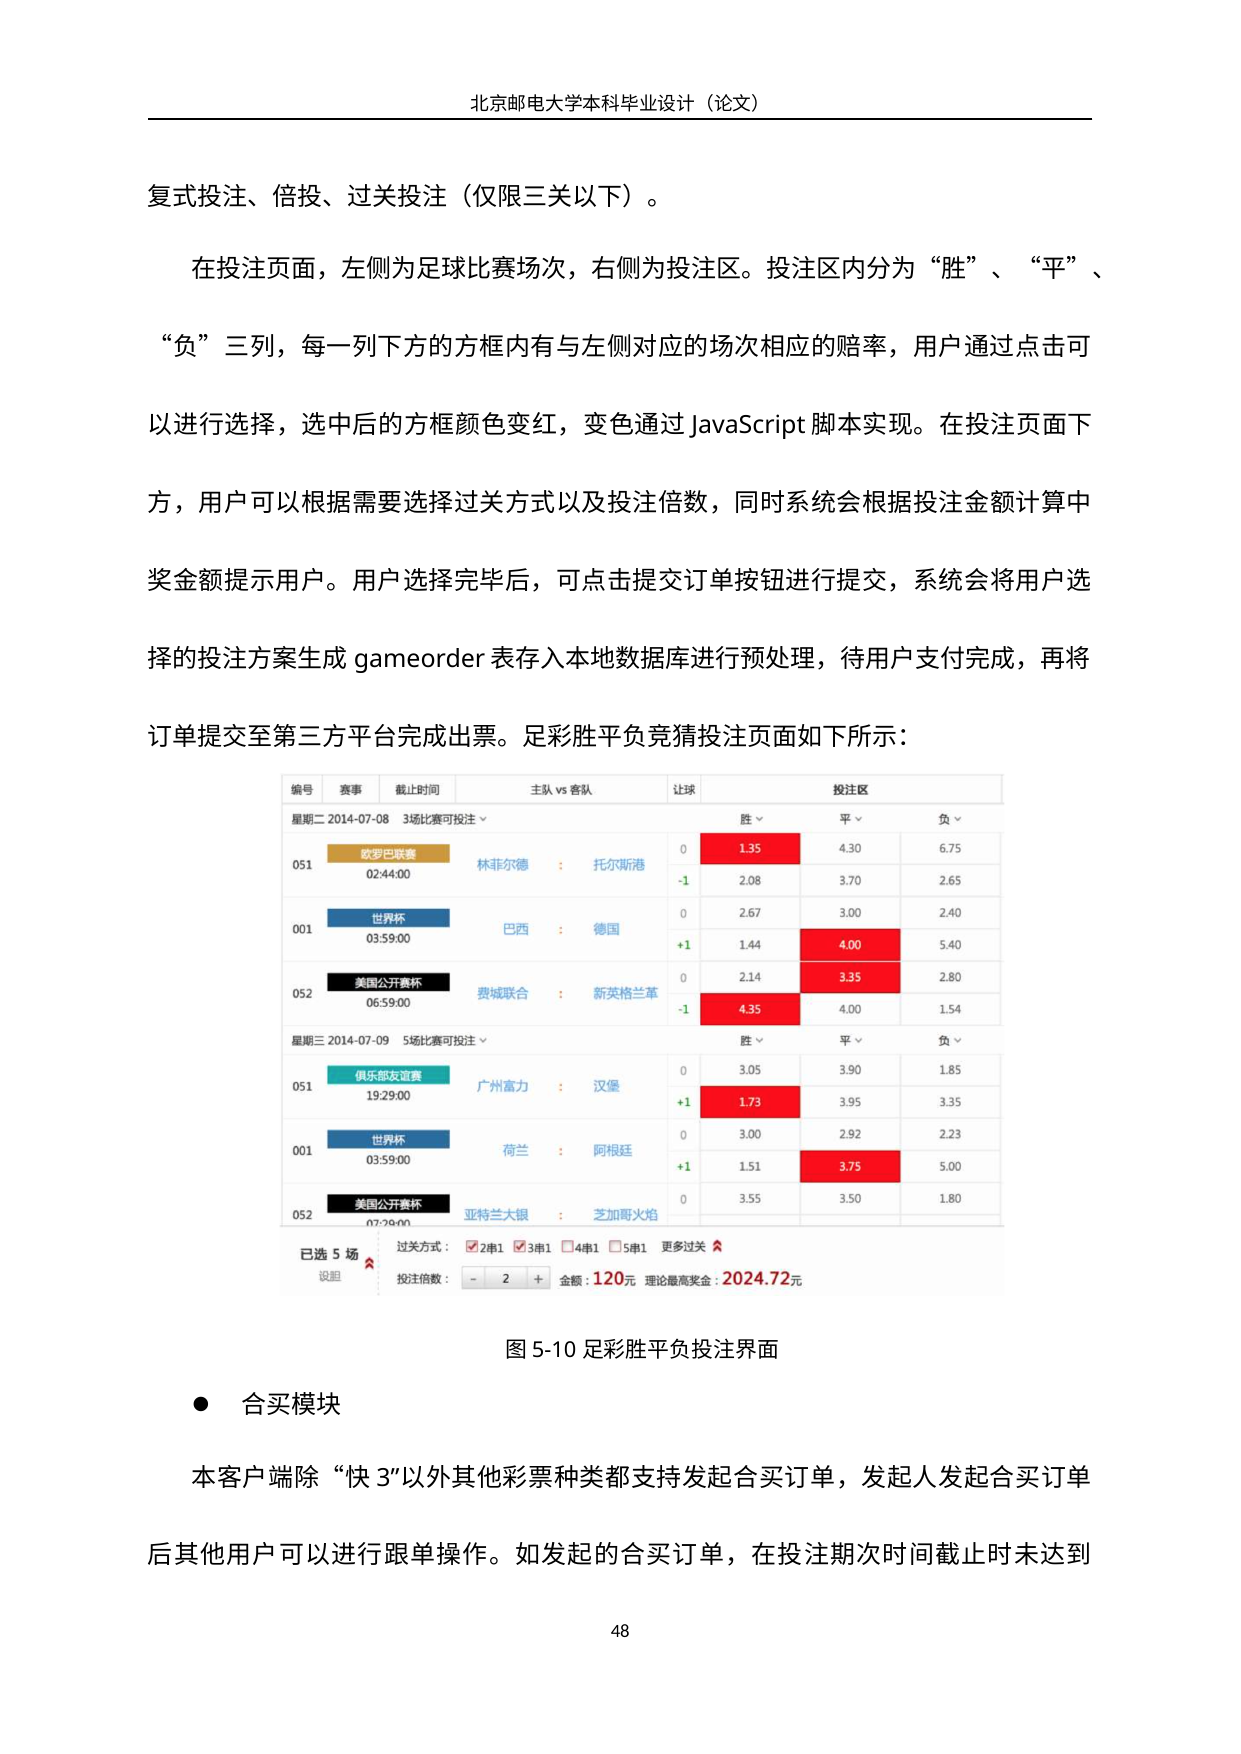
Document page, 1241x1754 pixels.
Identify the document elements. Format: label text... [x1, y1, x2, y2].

list 合买模块 [191, 1371, 1092, 1436]
picture [279, 773, 1005, 1296]
text 图5-10 足彩胜平负投注界面 [148, 1332, 1092, 1364]
text 在投注页面，左侧为足球比赛场次，右侧为投注区。投注区内分为“胜”、“平”、“负”三列，每一列下方的方框内有与左侧对应的场次相应的赔率，用户通过点击可以进行选择，选中后的方框颜色变红，变色通过JavaScript脚本实现。在投注页面下方，用户可以根据需要选择过关方式以及投注倍数，同时系统会根据投注金额计算中奖金额提示用户。用户选择完毕后，可点击提交订单按钮进行提交，系统会将用户选择的投注方案生成gameorder表存入本地数据库进行预处理，待用户支付完成，再将订单提交至第三方平台完成出票。足彩胜平负竞猜投注页面如下所示： [148, 234, 1092, 767]
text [148, 1443, 1092, 1586]
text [148, 162, 1092, 227]
